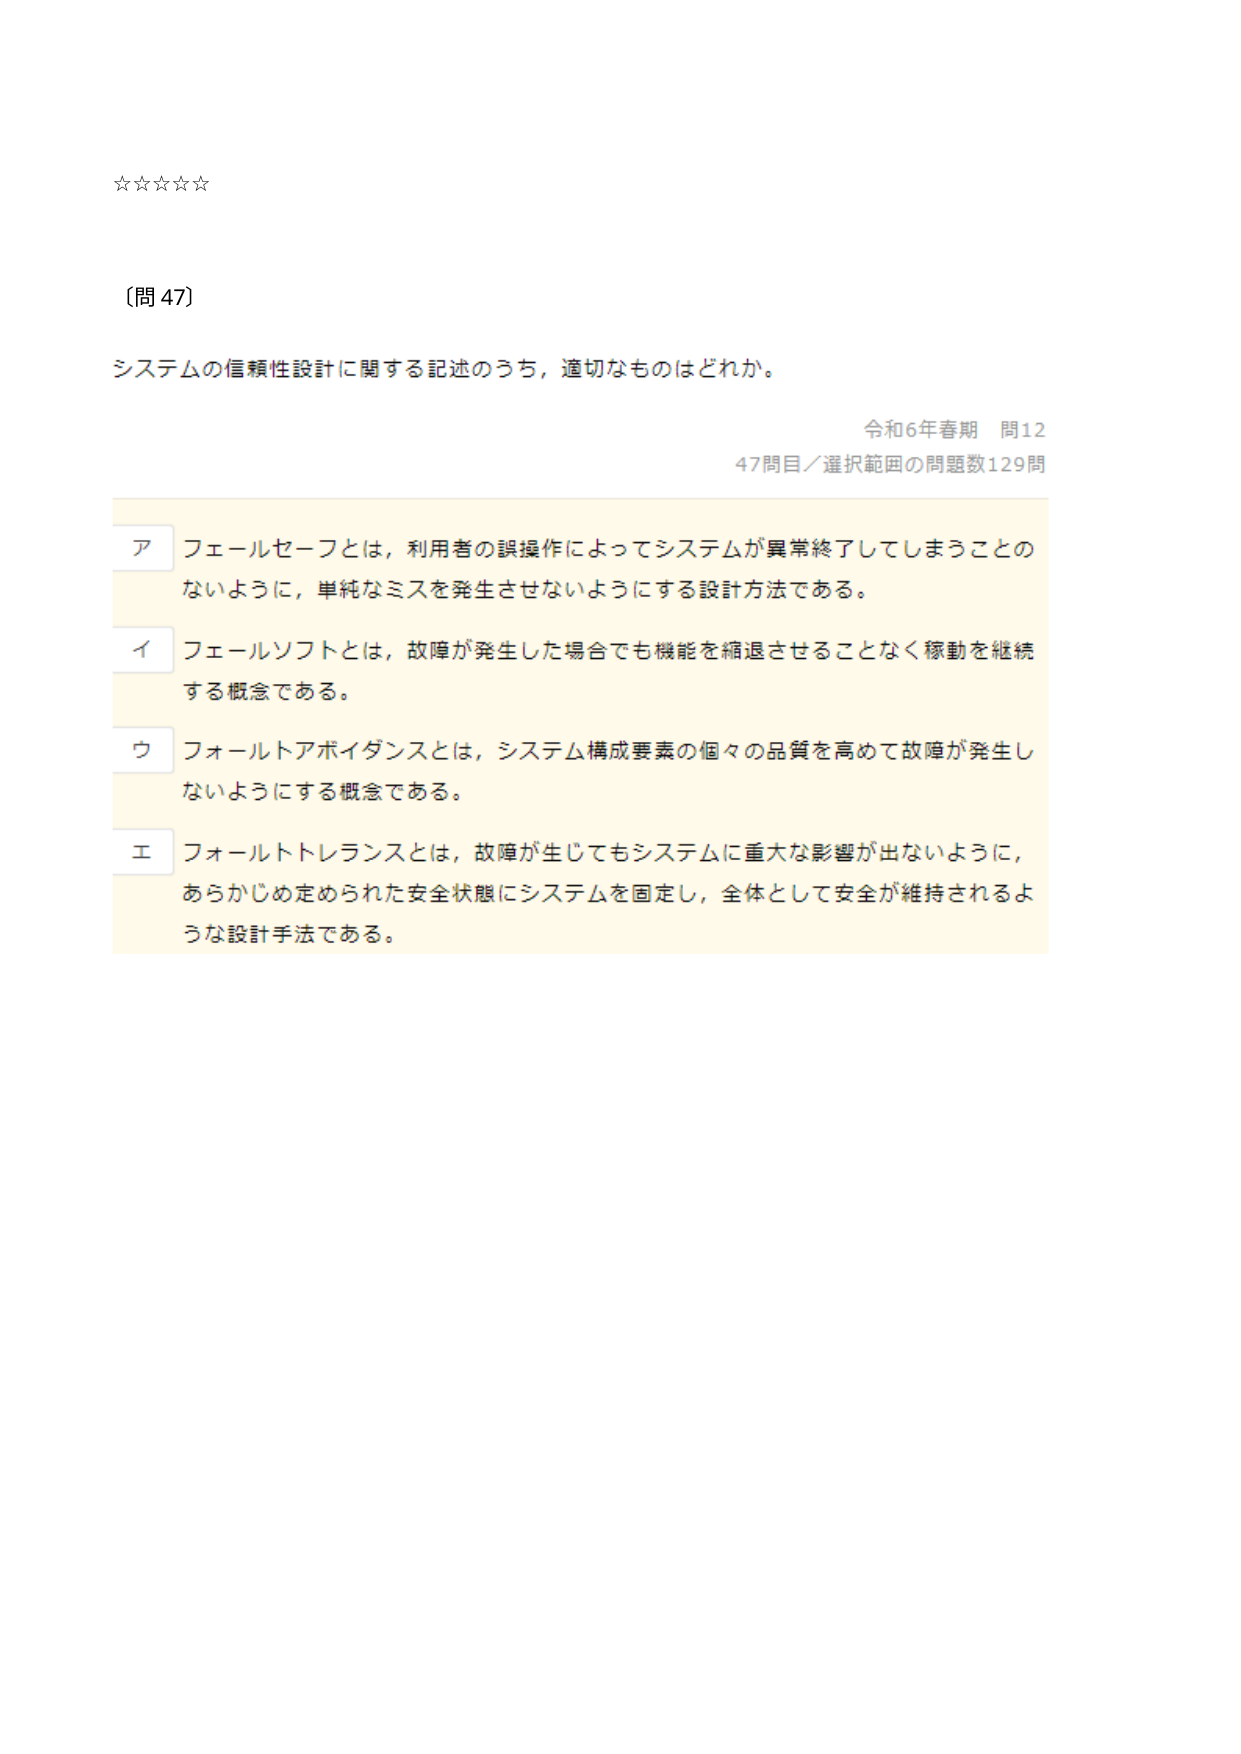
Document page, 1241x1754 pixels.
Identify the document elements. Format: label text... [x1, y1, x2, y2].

picture [112, 352, 1049, 954]
text ☆☆☆☆☆ [112, 164, 1128, 202]
text 〔問47〕 [112, 277, 1128, 314]
